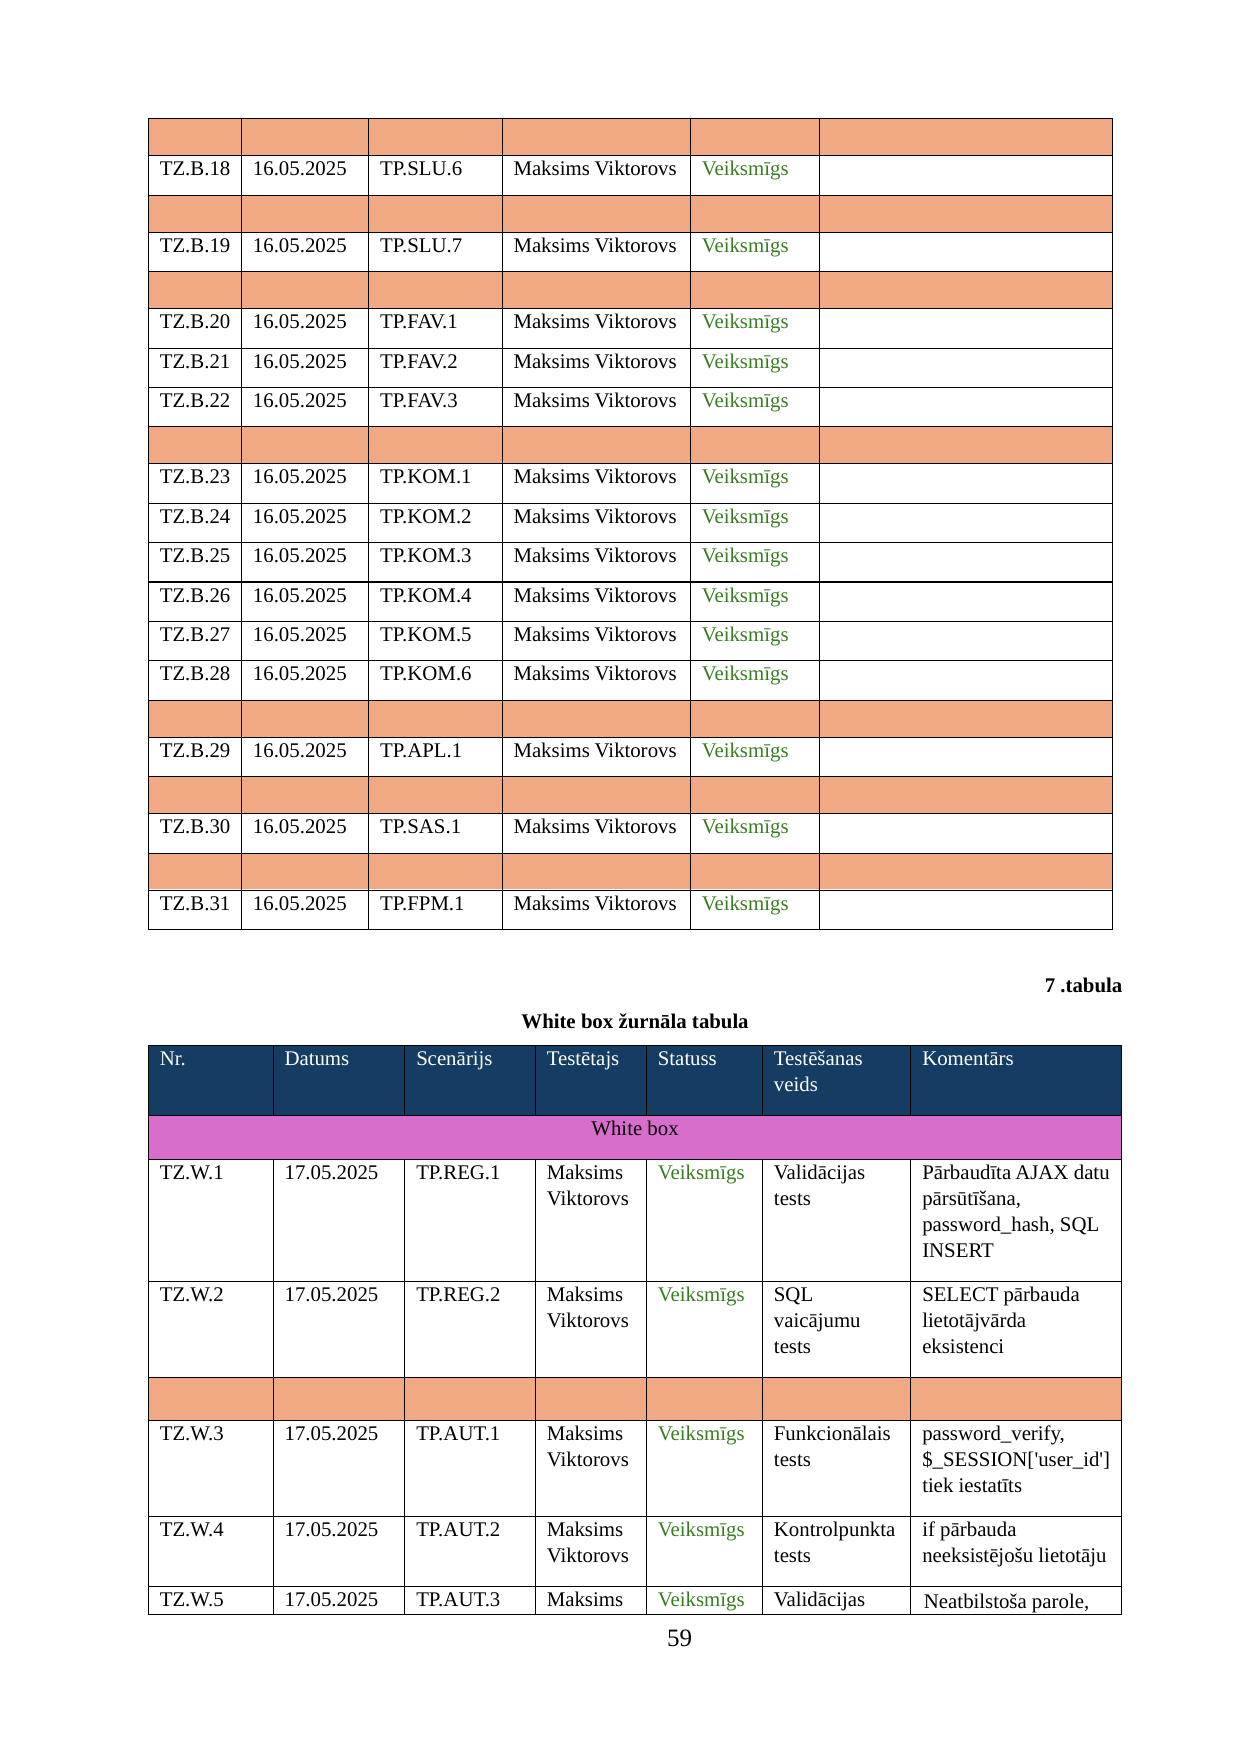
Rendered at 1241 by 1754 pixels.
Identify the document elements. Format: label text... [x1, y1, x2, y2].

table_cell [647, 1378, 762, 1420]
table_cell Veiksmīgs [691, 814, 819, 852]
table_cell [820, 504, 1112, 542]
table_cell [820, 156, 1112, 194]
table_cell TP.KOM.6 [369, 661, 502, 699]
table_cell Kontrolpunkta tests [763, 1517, 910, 1586]
table_cell TZ.B.31 [149, 891, 241, 929]
table_cell TZ.B.19 [149, 233, 241, 271]
table_cell [820, 854, 1112, 889]
table_cell if pārbauda neeksistējošu lietotāju [911, 1517, 1121, 1586]
table_cell Maksims Viktorovs [503, 891, 690, 929]
table_header Testētajs [536, 1046, 646, 1115]
table_cell [369, 701, 502, 737]
table_cell Maksims Viktorovs [503, 156, 690, 194]
table_cell 16.05.2025 [242, 504, 368, 542]
table_cell [691, 196, 819, 232]
table_cell TZ.W.3 [149, 1421, 273, 1516]
table_cell [911, 1587, 1121, 1614]
table_cell 17.05.2025 [274, 1517, 404, 1586]
table_cell [691, 119, 819, 155]
table_cell [242, 119, 368, 155]
table_cell Maksims Viktorovs [503, 583, 690, 621]
table_cell Maksims Viktorovs [536, 1282, 646, 1377]
table_cell Veiksmīgs [647, 1282, 762, 1377]
table_cell 16.05.2025 [242, 661, 368, 699]
table_cell [820, 738, 1112, 776]
table_cell [820, 777, 1112, 813]
table_cell TP.SLU.6 [369, 156, 502, 194]
table_cell [820, 622, 1112, 660]
table_cell [820, 661, 1112, 699]
table_cell [149, 1378, 273, 1420]
table_header Datums [274, 1046, 404, 1115]
table_cell Maksims Viktorovs [503, 661, 690, 699]
table_cell TZ.B.24 [149, 504, 241, 542]
table_cell password_verify, $_SESSION['user_id'] tiek iestatīts [911, 1421, 1121, 1516]
table_cell [242, 272, 368, 308]
table_cell TZ.B.30 [149, 814, 241, 852]
table_cell Validācijas tests [763, 1587, 910, 1614]
table_cell Veiksmīgs [691, 464, 819, 503]
table_cell TZ.W.2 [149, 1282, 273, 1377]
table_cell Maksims Viktorovs [503, 388, 690, 426]
table_cell 16.05.2025 [242, 543, 368, 581]
table_cell TZ.B.23 [149, 464, 241, 503]
table_cell TP.REG.1 [405, 1160, 535, 1281]
table_cell [820, 814, 1112, 852]
table_cell Maksims Viktorovs [503, 309, 690, 347]
table_cell TP.AUT.1 [405, 1421, 535, 1516]
table_cell [691, 272, 819, 308]
table_cell Veiksmīgs [691, 233, 819, 271]
table_cell [763, 1378, 910, 1420]
table_header Testēšanas veids [763, 1046, 910, 1115]
table_cell 16.05.2025 [242, 388, 368, 426]
table_cell 16.05.2025 [242, 622, 368, 660]
table_cell [149, 196, 241, 232]
table_cell [820, 233, 1112, 271]
table_cell Veiksmīgs [691, 738, 819, 776]
table_cell [503, 427, 690, 463]
table_cell Maksims Viktorovs [503, 738, 690, 776]
table_cell [149, 119, 241, 155]
table_cell Maksims Viktorovs [536, 1160, 646, 1281]
table_cell Maksims Viktorovs [503, 622, 690, 660]
table_cell Maksims Viktorovs [536, 1587, 646, 1614]
table_header Komentārs [911, 1046, 1121, 1115]
table_cell Maksims Viktorovs [503, 543, 690, 581]
table_cell Maksims Viktorovs [503, 504, 690, 542]
table_cell 16.05.2025 [242, 349, 368, 387]
table_cell [503, 196, 690, 232]
table_cell [369, 427, 502, 463]
table_cell Veiksmīgs [691, 349, 819, 387]
table_cell [820, 272, 1112, 308]
table_cell 17.05.2025 [274, 1587, 404, 1614]
table_cell [820, 543, 1112, 581]
table_cell [242, 854, 368, 889]
table_cell [274, 1378, 404, 1420]
table_cell Validācijas tests [763, 1160, 910, 1281]
table_cell TP.FAV.3 [369, 388, 502, 426]
table_cell [405, 1378, 535, 1420]
table_cell [691, 777, 819, 813]
table_cell TP.KOM.2 [369, 504, 502, 542]
table_cell [820, 427, 1112, 463]
table_cell [242, 777, 368, 813]
list 7 .tabula [406, 973, 1122, 997]
table_cell TP.AUT.2 [405, 1517, 535, 1586]
table_cell Veiksmīgs [691, 891, 819, 929]
table_cell TZ.B.22 [149, 388, 241, 426]
table_cell TP.FAV.1 [369, 309, 502, 347]
table_cell TP.SAS.1 [369, 814, 502, 852]
table_cell TP.APL.1 [369, 738, 502, 776]
table_cell Veiksmīgs [691, 583, 819, 621]
table_cell TZ.B.21 [149, 349, 241, 387]
table_cell TZ.B.26 [149, 583, 241, 621]
table_cell TP.SLU.7 [369, 233, 502, 271]
table_cell Funkcionālais tests [763, 1421, 910, 1516]
table_cell [149, 777, 241, 813]
table_cell Veiksmīgs [691, 156, 819, 194]
table_cell [691, 701, 819, 737]
table_cell [820, 119, 1112, 155]
table_cell [503, 777, 690, 813]
table_cell TZ.B.29 [149, 738, 241, 776]
table_cell [820, 583, 1112, 621]
table_cell Maksims Viktorovs [503, 233, 690, 271]
table_cell Veiksmīgs [647, 1587, 762, 1614]
text White box žurnāla tabula [148, 1009, 1122, 1033]
table_cell [242, 427, 368, 463]
table_cell [820, 891, 1112, 929]
table_cell Maksims Viktorovs [536, 1517, 646, 1586]
table_cell 16.05.2025 [242, 156, 368, 194]
table_cell [369, 854, 502, 889]
table_cell [820, 196, 1112, 232]
table_cell White box [149, 1116, 1121, 1159]
table_cell [242, 196, 368, 232]
table_header Nr. [149, 1046, 273, 1115]
table_cell 16.05.2025 [242, 309, 368, 347]
table_cell TP.FAV.2 [369, 349, 502, 387]
table_cell [149, 854, 241, 889]
table_cell TP.FPM.1 [369, 891, 502, 929]
table_cell Maksims Viktorovs [503, 464, 690, 503]
table_cell 17.05.2025 [274, 1421, 404, 1516]
table_cell [911, 1378, 1121, 1420]
table_cell [536, 1378, 646, 1420]
table_cell [820, 464, 1112, 503]
table_cell [691, 854, 819, 889]
table_cell [369, 196, 502, 232]
table_header Scenārijs [405, 1046, 535, 1115]
table_cell [369, 119, 502, 155]
table_cell TP.KOM.3 [369, 543, 502, 581]
table_cell TZ.W.1 [149, 1160, 273, 1281]
table_cell Veiksmīgs [647, 1517, 762, 1586]
table_cell [369, 777, 502, 813]
table_cell TZ.B.18 [149, 156, 241, 194]
table_cell Maksims Viktorovs [536, 1421, 646, 1516]
table_cell TP.REG.2 [405, 1282, 535, 1377]
table_header Statuss [647, 1046, 762, 1115]
table_cell SQL vaicājumu tests [763, 1282, 910, 1377]
table_cell TZ.B.20 [149, 309, 241, 347]
table_cell [691, 427, 819, 463]
table_cell [242, 701, 368, 737]
table_cell TP.KOM.1 [369, 464, 502, 503]
table_cell [820, 701, 1112, 737]
table_cell TP.KOM.5 [369, 622, 502, 660]
table_cell Pārbaudīta AJAX datu pārsūtīšana, password_hash, SQL INSERT [911, 1160, 1121, 1281]
table_cell Veiksmīgs [691, 309, 819, 347]
table_cell [820, 309, 1112, 347]
table_cell 16.05.2025 [242, 583, 368, 621]
table_cell [503, 701, 690, 737]
table_cell 16.05.2025 [242, 464, 368, 503]
table_cell TZ.B.28 [149, 661, 241, 699]
table_cell Veiksmīgs [691, 661, 819, 699]
table_cell Veiksmīgs [691, 622, 819, 660]
table_cell Veiksmīgs [647, 1160, 762, 1281]
table_cell 16.05.2025 [242, 891, 368, 929]
table_cell 17.05.2025 [274, 1282, 404, 1377]
table_cell Maksims Viktorovs [503, 814, 690, 852]
table_cell [503, 854, 690, 889]
table_cell 16.05.2025 [242, 738, 368, 776]
table_cell [149, 427, 241, 463]
table_cell [369, 272, 502, 308]
table_cell Veiksmīgs [691, 504, 819, 542]
table_cell Veiksmīgs [647, 1421, 762, 1516]
table_cell [503, 119, 690, 155]
table_cell [820, 349, 1112, 387]
table_cell TP.KOM.4 [369, 583, 502, 621]
table_cell SELECT pārbauda lietotājvārda eksistenci [911, 1282, 1121, 1377]
table_cell [149, 272, 241, 308]
table_cell TZ.B.25 [149, 543, 241, 581]
table_cell Veiksmīgs [691, 543, 819, 581]
table_cell TZ.W.4 [149, 1517, 273, 1586]
table_cell TZ.B.27 [149, 622, 241, 660]
table_cell 16.05.2025 [242, 814, 368, 852]
table_cell 17.05.2025 [274, 1160, 404, 1281]
table_cell TP.AUT.3 [405, 1587, 535, 1614]
table_cell [503, 272, 690, 308]
table_cell Maksims Viktorovs [503, 349, 690, 387]
table_cell [149, 701, 241, 737]
table_cell [820, 388, 1112, 426]
table_cell TZ.W.5 [149, 1587, 273, 1614]
table_cell 16.05.2025 [242, 233, 368, 271]
table_cell Veiksmīgs [691, 388, 819, 426]
